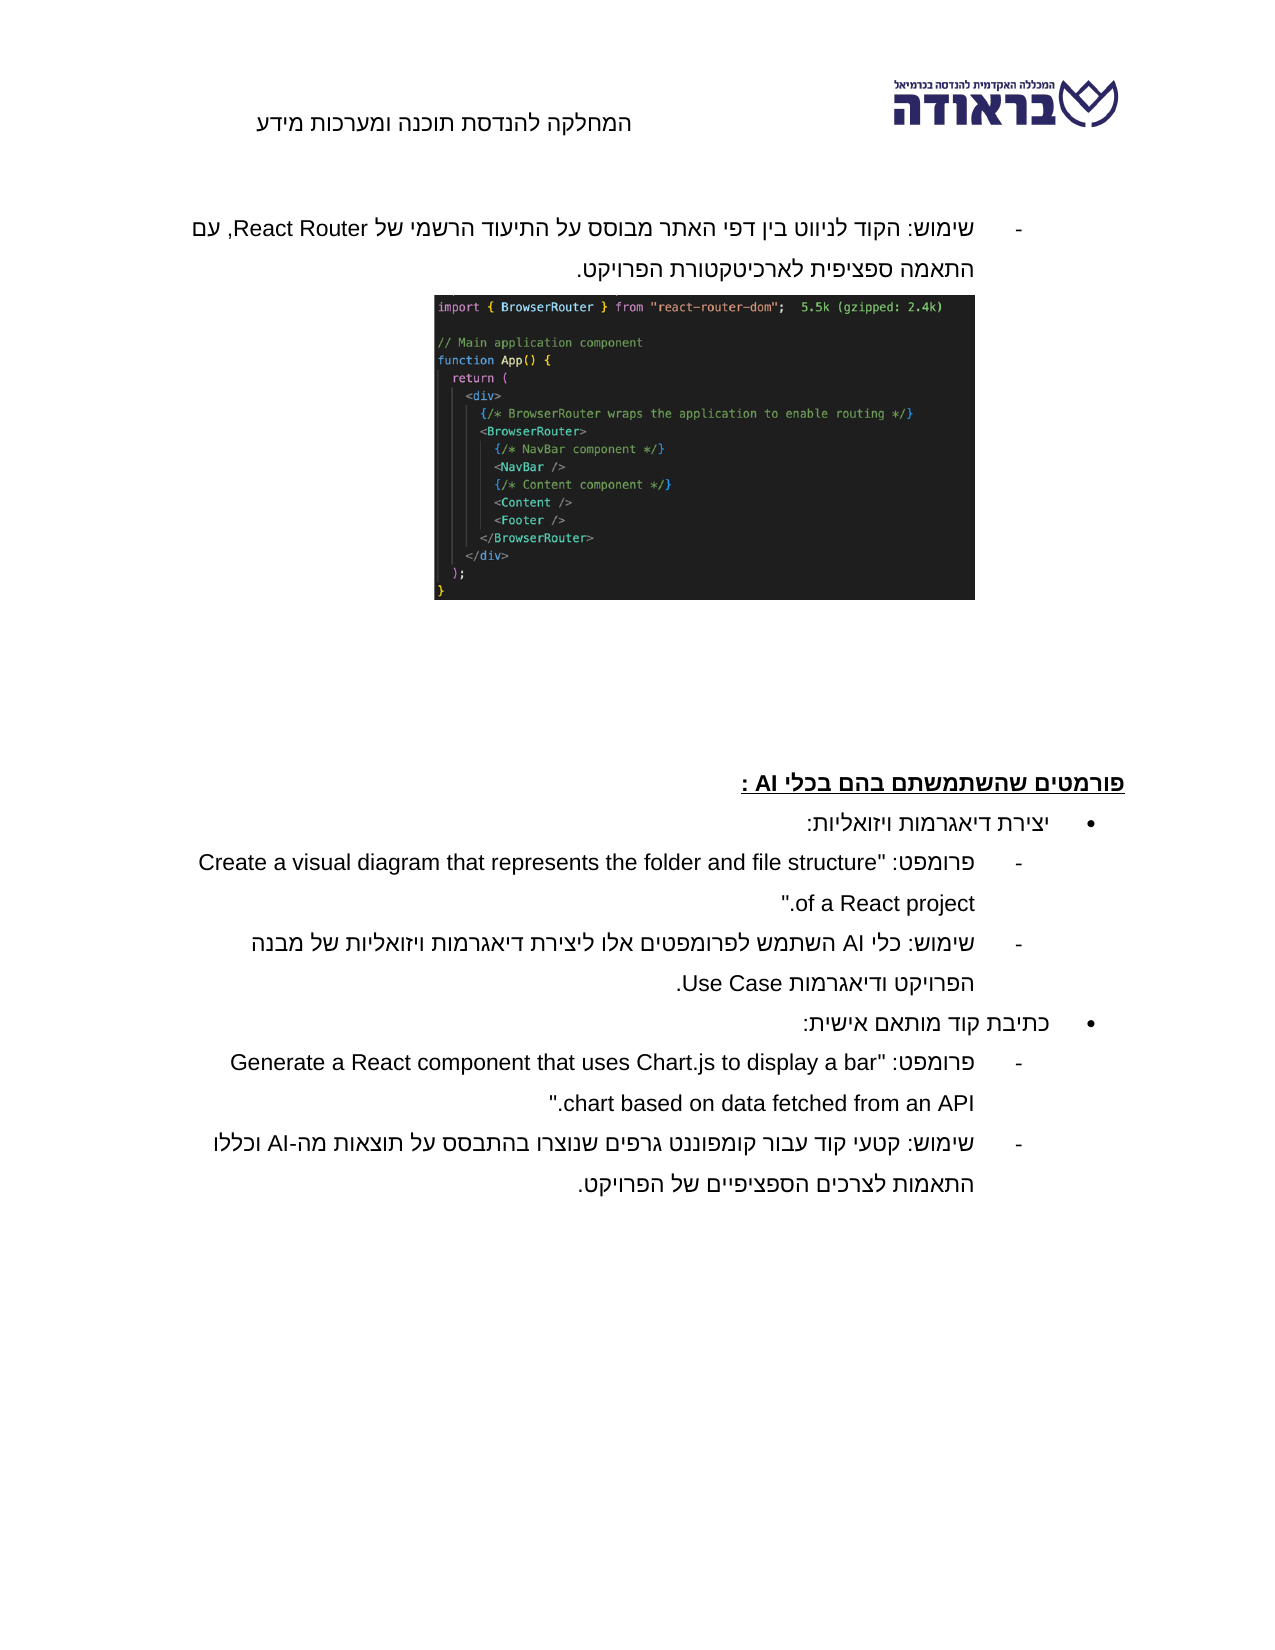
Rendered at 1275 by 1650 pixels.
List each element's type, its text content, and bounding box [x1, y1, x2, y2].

list פרומפט: "Create a visual diagram that represents the folder and file structure of a React project." [187, 849, 1012, 916]
picture [887, 75, 1125, 132]
list שימוש: הקוד לניווט בין דפי האתר מבוסס על התיעוד הרשמי של React Router, עם התאמה ספציפית לארכיטקטורת הפרויקט. [187, 215, 1012, 282]
list יצירת דיאגרמות ויזואליות: [187, 810, 1087, 836]
text פורמטים שהשתמשתם בהם בכלי AI : [187, 770, 1125, 797]
list פרומפט: "Generate a React component that uses Chart.js to display a bar chart based on data fetched from an API." [187, 1049, 1012, 1117]
picture [434, 295, 975, 600]
list שימוש: כלי AI השתמש לפרומפטים אלו ליצירת דיאגרמות ויזואליות של מבנה הפרויקט ודיאגרמות Use Case. [187, 929, 1012, 997]
list שימוש: קטעי קוד עבור קומפוננט גרפים שנוצרו בהתבסס על תוצאות מה-AI וכללו התאמות לצרכים הספציפיים של הפרויקט. [187, 1130, 1012, 1197]
list כתיבת קוד מותאם אישית: [187, 1010, 1087, 1036]
